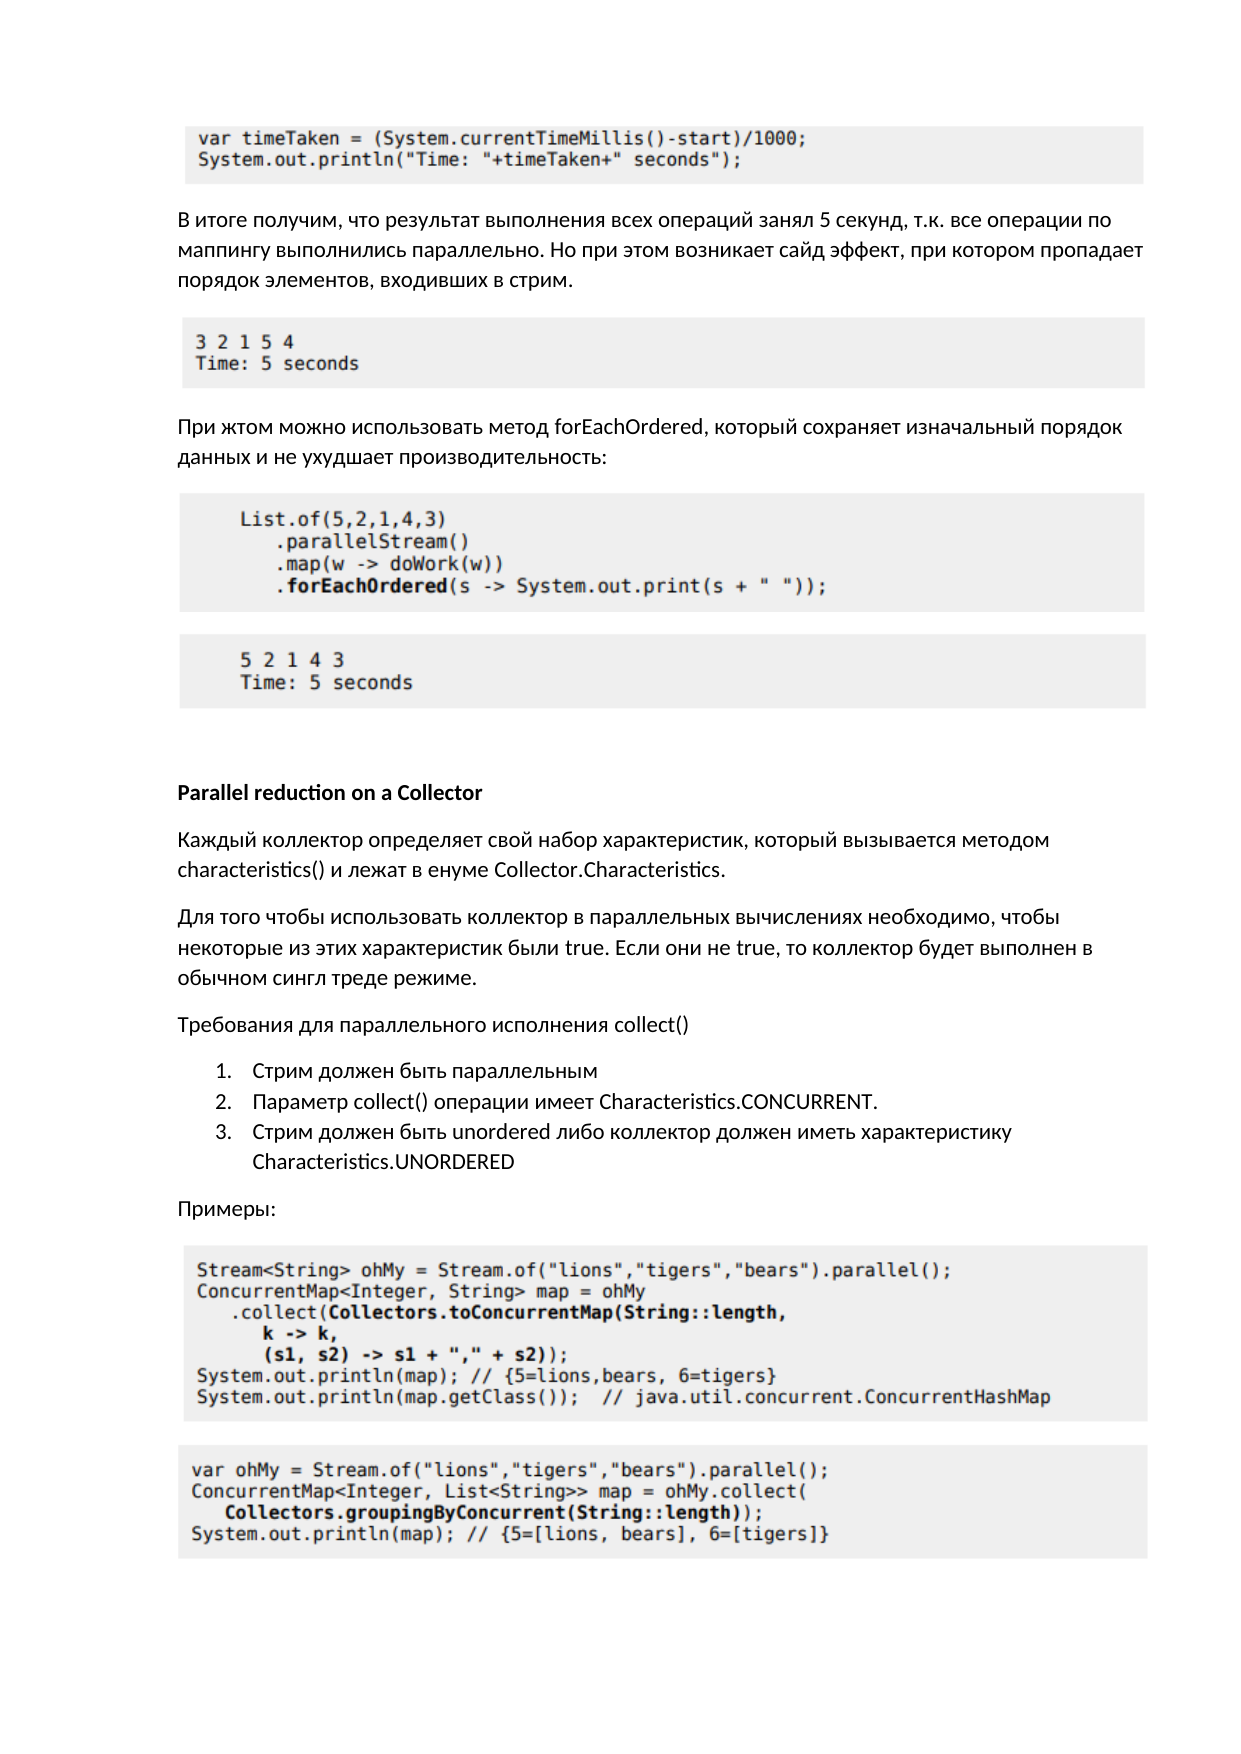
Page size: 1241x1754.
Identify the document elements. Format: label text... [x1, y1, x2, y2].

text Примеры: [177, 1194, 1152, 1222]
text Каждый коллектор определяет свой набор характеристик, который вызывается методом characteristics() и лежат в енуме Collector.Characteristics. [177, 825, 1152, 884]
picture [177, 489, 1152, 612]
picture [177, 1441, 1152, 1563]
list Стрим должен быть unordered либо коллектор должен иметь характеристику Characteristics.UNORDERED [215, 1117, 1152, 1175]
text Для того чтобы использовать коллектор в параллельных вычислениях необходимо, чтобы некоторые из этих характеристик были true. Если они не true, то коллектор будет выполнен в обычном сингл треде режиме. [177, 902, 1152, 991]
text При жтом можно использовать метод forEachOrdered, который сохраняет изначальный порядок данных и не ухудшает производительность: [177, 412, 1152, 470]
text Требования для параллельного исполнения collect() [177, 1010, 1152, 1038]
picture [177, 1241, 1152, 1423]
picture [177, 118, 1152, 187]
picture [177, 630, 1152, 713]
text В итоге получим, что результат выполнения всех операций занял 5 секунд, т.к. все операции по маппингу выполнились параллельно. Но при этом возникает сайд эффект, при котором пропадает порядок элементов, входивших в стрим. [177, 205, 1152, 293]
list Параметр collect() операции имеет Characteristics.CONCURRENT. [215, 1087, 1152, 1115]
list Стрим должен быть параллельным [215, 1057, 1152, 1085]
text Parallel reduction on a Collector [177, 778, 1152, 807]
picture [177, 312, 1152, 394]
